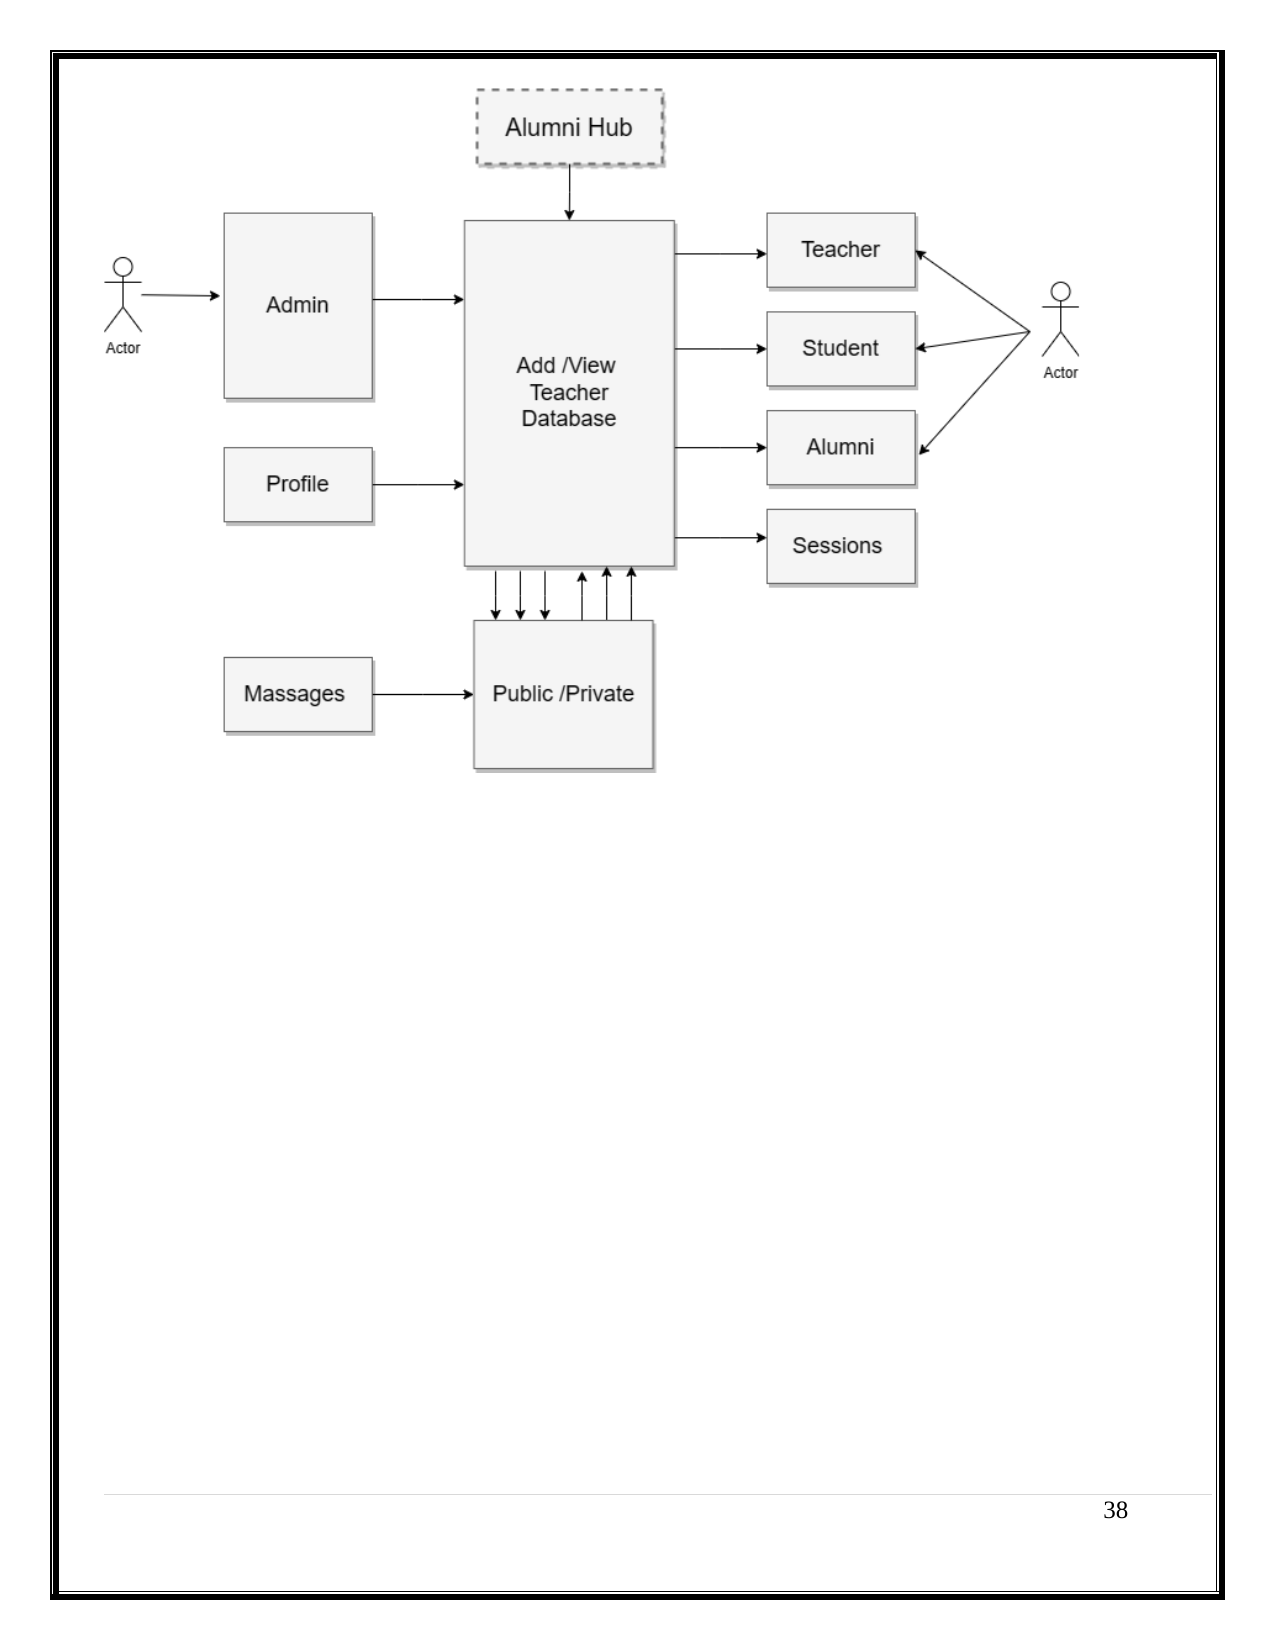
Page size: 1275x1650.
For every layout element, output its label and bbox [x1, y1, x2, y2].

picture [104, 88, 1080, 773]
